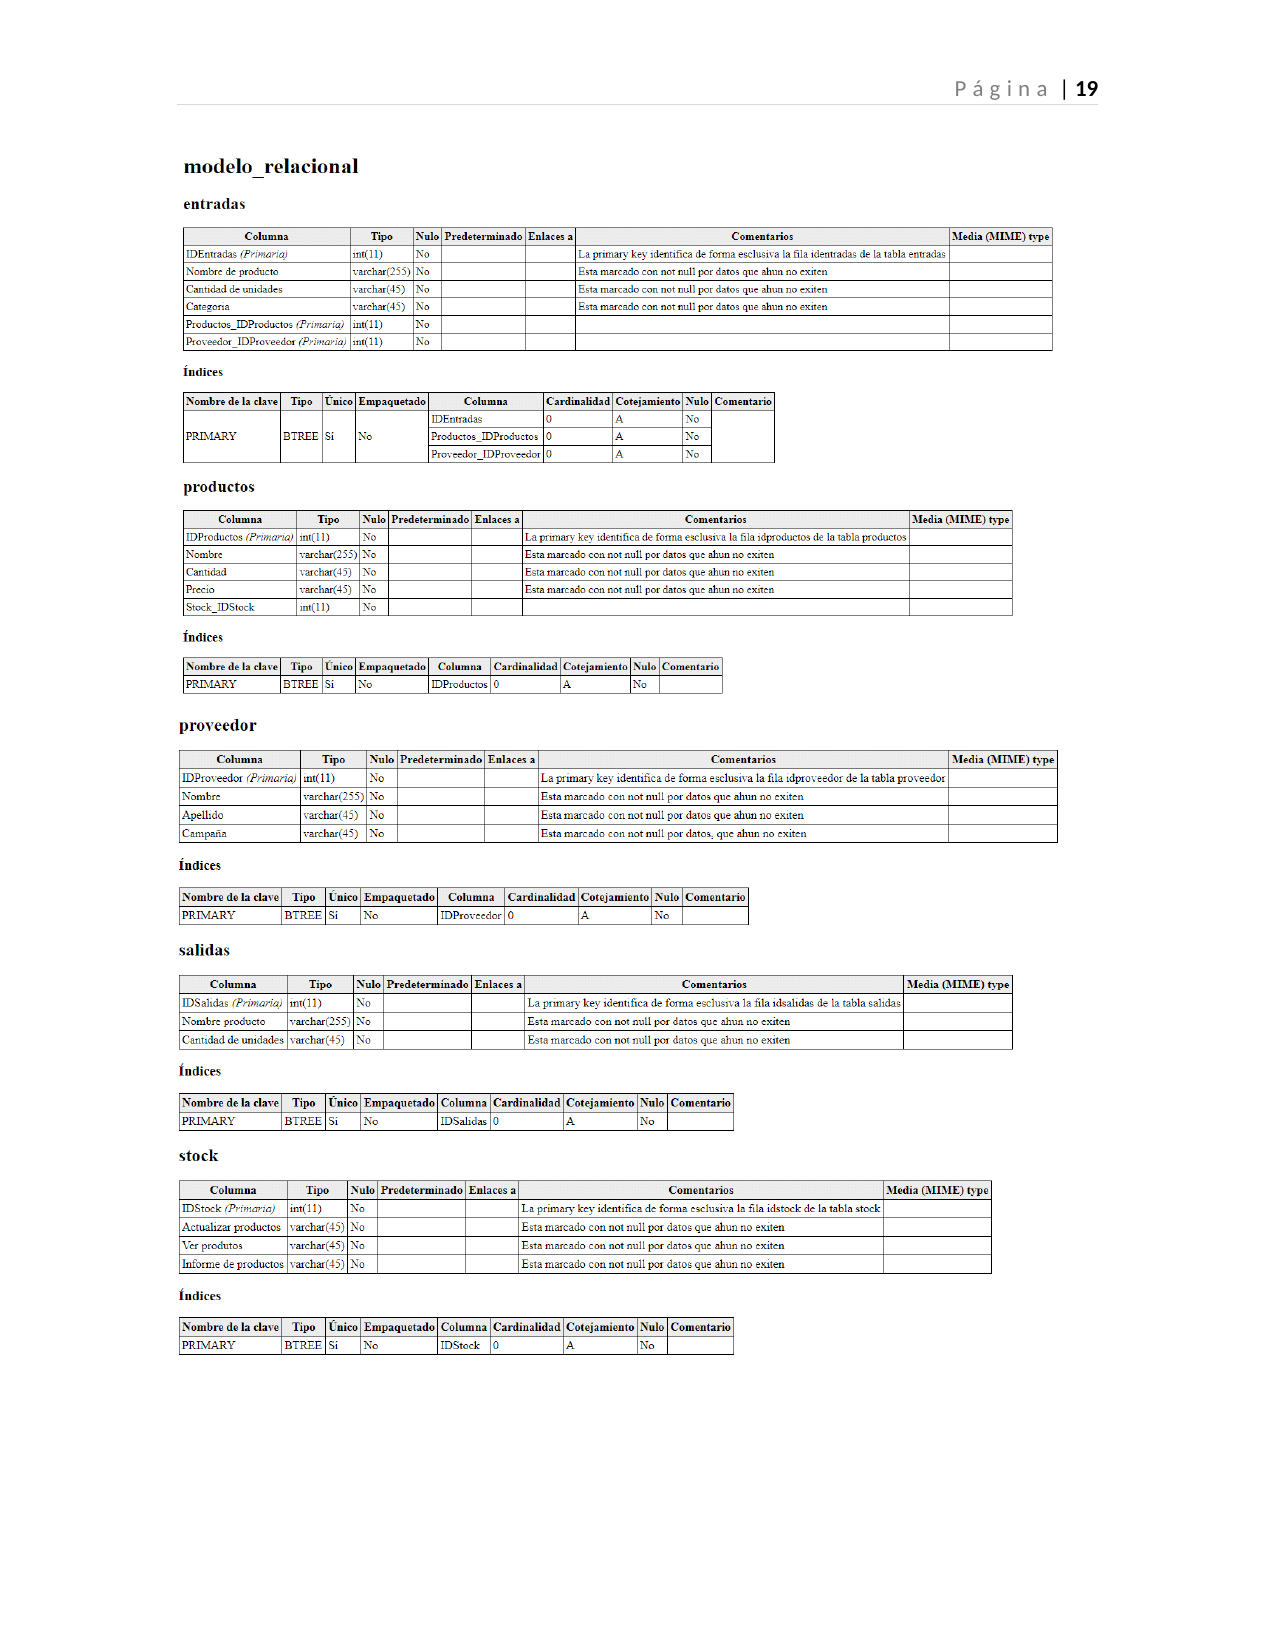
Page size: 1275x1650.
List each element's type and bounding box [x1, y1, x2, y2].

picture [177, 147, 1078, 698]
picture [177, 714, 1078, 1368]
